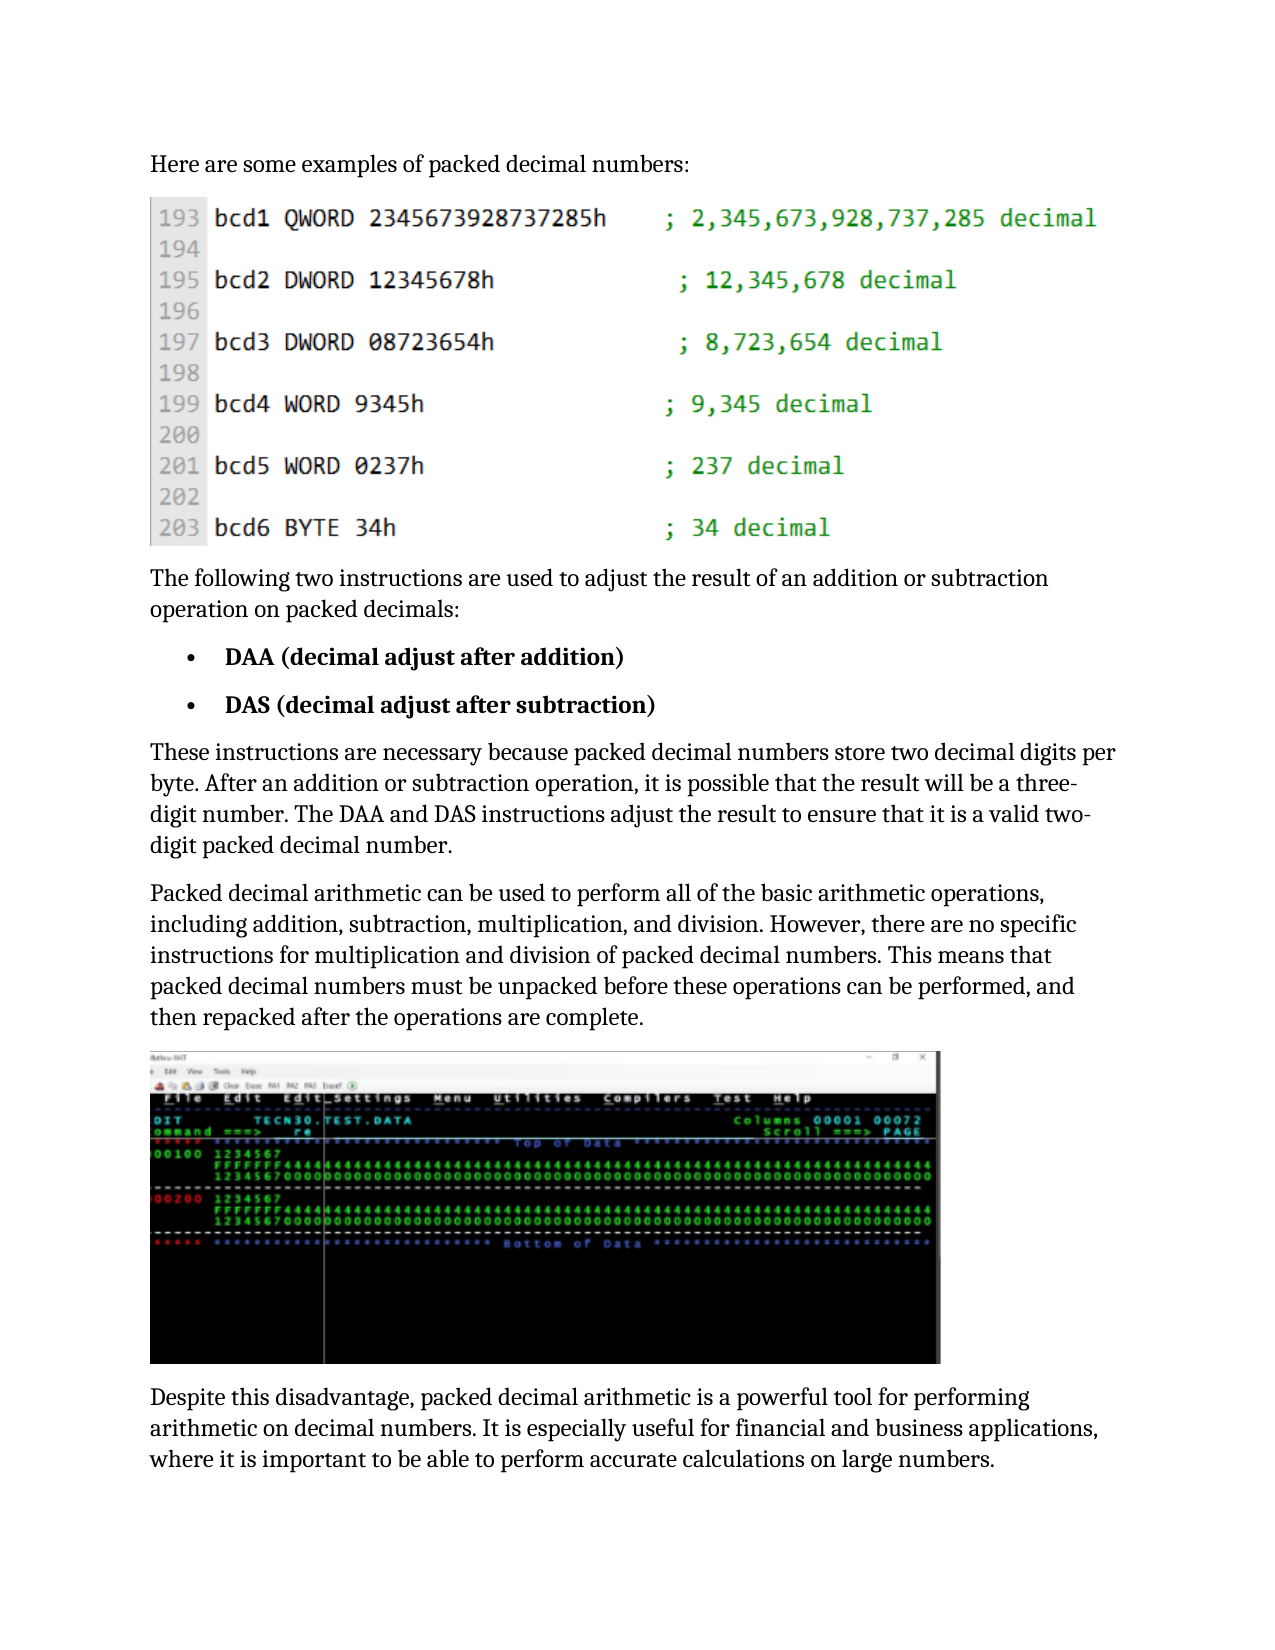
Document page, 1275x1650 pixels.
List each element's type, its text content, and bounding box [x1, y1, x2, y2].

list DAS (decimal adjust after subtraction) [187, 691, 1125, 719]
picture [150, 197, 1125, 546]
list DAA (decimal adjust after addition) [187, 643, 1125, 672]
picture [150, 1051, 941, 1364]
text Here are some examples of packed decimal numbers: [150, 150, 1125, 179]
text Despite this disadvantage, packed decimal arithmetic is a powerful tool for performing arithmetic on decimal numbers. It is especially useful for financial and business applications, where it is important to be able to perform accurate calculations on large numbers. [150, 1382, 1125, 1473]
text Packed decimal arithmetic can be used to perform all of the basic arithmetic operations, including addition, subtraction, multiplication, and division. However, there are no specific instructions for multiplication and division of packed decimal numbers. This means that packed decimal numbers must be unpacked before these operations can be performed, and then repacked after the operations are complete. [150, 879, 1125, 1032]
text The following two instructions are used to adjust the result of an addition or subtraction operation on packed decimals: [150, 564, 1125, 624]
text These instructions are necessary because packed decimal numbers store two decimal digits per byte. After an addition or subtraction operation, it is possible that the result will be a three-digit number. The DAA and DAS instructions adjust the result to ensure that it is a valid two-digit packed decimal number. [150, 738, 1125, 860]
